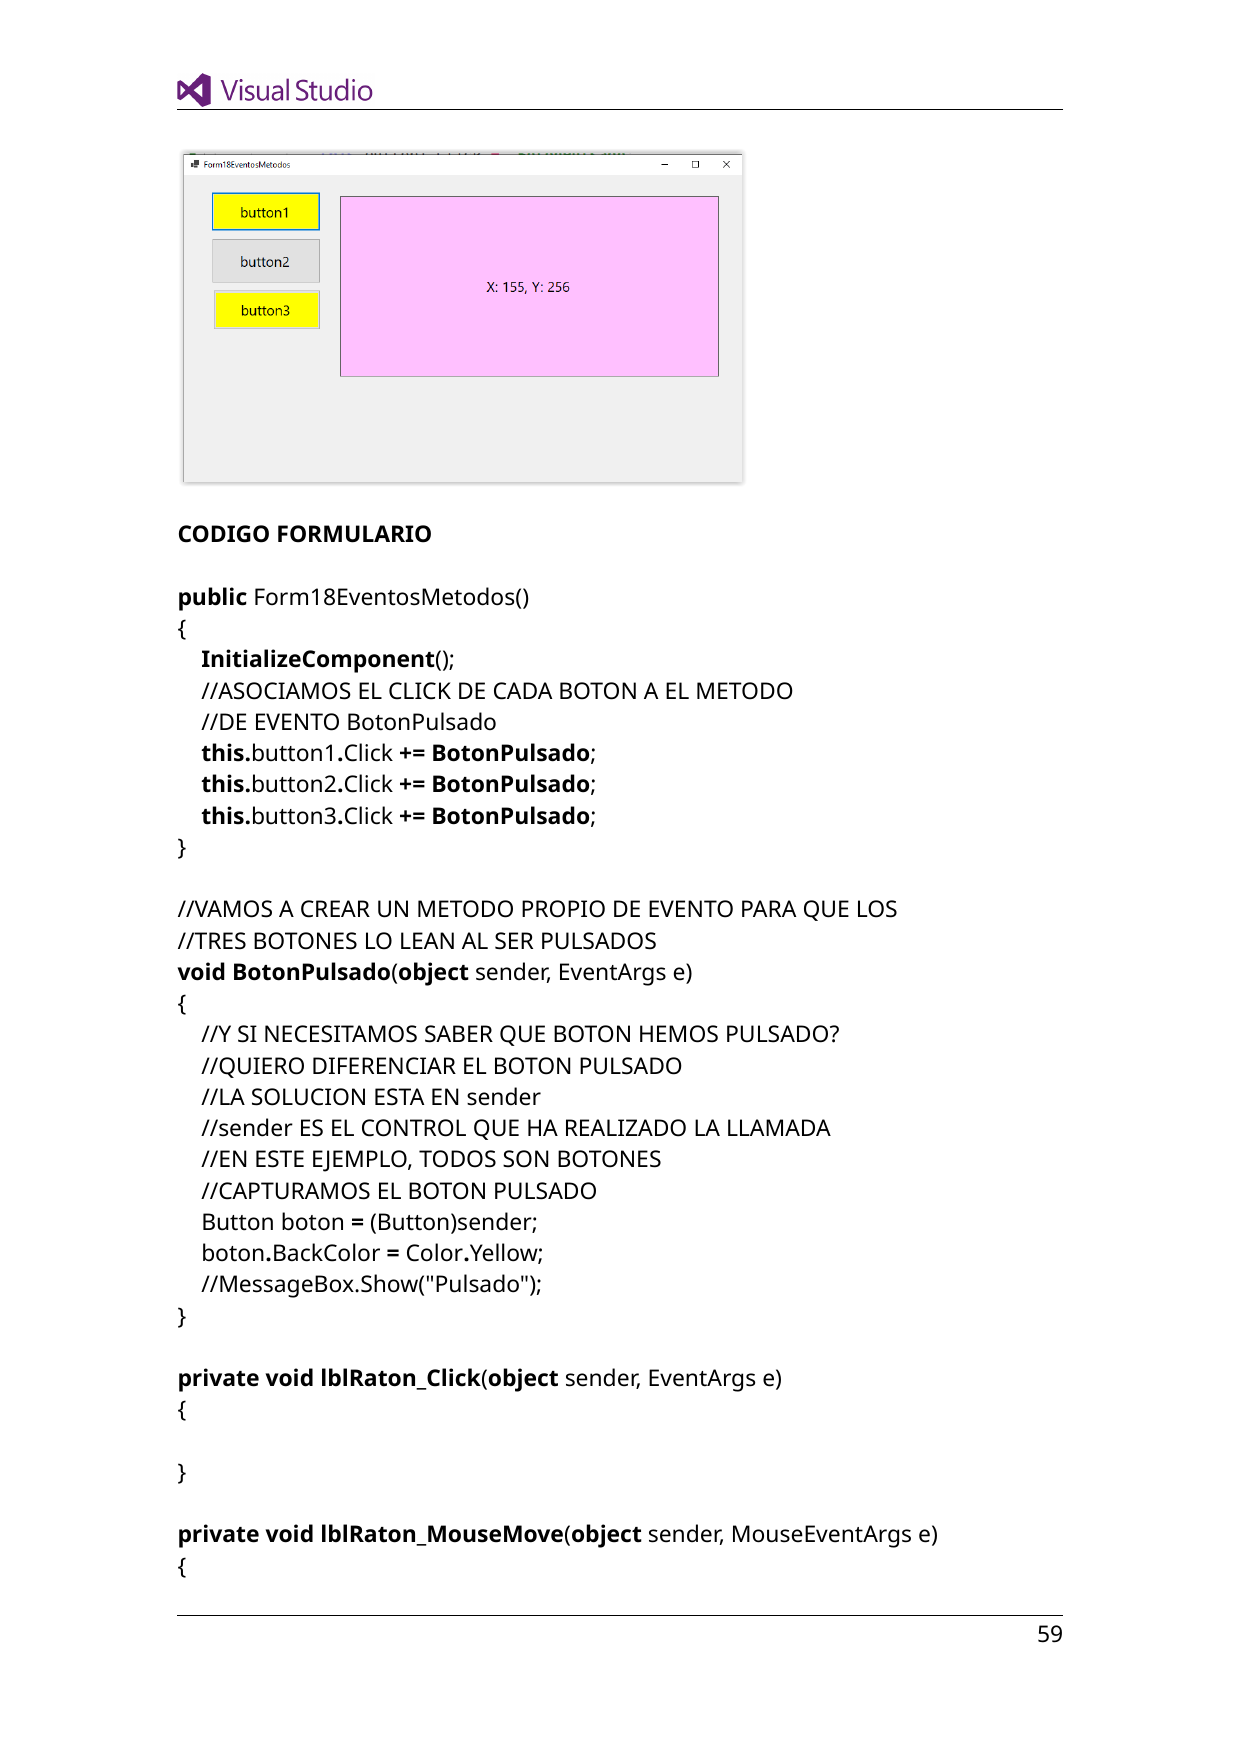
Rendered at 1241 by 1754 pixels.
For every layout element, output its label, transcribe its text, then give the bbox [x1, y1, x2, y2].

text Button boton = (Button)sender; [177, 1206, 1063, 1237]
text //QUIERO DIFERENCIAR EL BOTON PULSADO [177, 1049, 1063, 1081]
text //DE EVENTO BotonPulsado [177, 706, 1063, 737]
text //CAPTURAMOS EL BOTON PULSADO [177, 1174, 1063, 1206]
text //Y SI NECESITAMOS SABER QUE BOTON HEMOS PULSADO? [177, 1018, 1063, 1049]
text InitializeComponent(); [177, 643, 1063, 674]
text { [177, 612, 1063, 643]
text //sender ES EL CONTROL QUE HA REALIZADO LA LLAMADA [177, 1112, 1063, 1143]
text void BotonPulsado(object sender, EventArgs e) [177, 956, 1063, 987]
text this.button2.Click += BotonPulsado; [177, 768, 1063, 799]
text } [177, 1456, 1063, 1487]
text //LA SOLUCION ESTA EN sender [177, 1081, 1063, 1112]
picture [177, 73, 375, 107]
text { [177, 987, 1063, 1018]
picture [177, 147, 747, 487]
text } [177, 831, 1063, 862]
text { [177, 1393, 1063, 1424]
text boton.BackColor = Color.Yellow; [177, 1237, 1063, 1268]
text this.button1.Click += BotonPulsado; [177, 737, 1063, 768]
text } [177, 1299, 1063, 1331]
text private void lblRaton_MouseMove(object sender, MouseEventArgs e) [177, 1518, 1063, 1549]
text //TRES BOTONES LO LEAN AL SER PULSADOS [177, 924, 1063, 956]
text //ASOCIAMOS EL CLICK DE CADA BOTON A EL METODO [177, 674, 1063, 706]
text CODIGO FORMULARIO [177, 518, 1063, 549]
text private void lblRaton_Click(object sender, EventArgs e) [177, 1362, 1063, 1393]
text //VAMOS A CREAR UN METODO PROPIO DE EVENTO PARA QUE LOS [177, 893, 1063, 924]
text this.button3.Click += BotonPulsado; [177, 799, 1063, 831]
text //EN ESTE EJEMPLO, TODOS SON BOTONES [177, 1143, 1063, 1174]
text { [177, 1549, 1063, 1581]
text public Form18EventosMetodos() [177, 581, 1063, 612]
text //MessageBox.Show("Pulsado"); [177, 1268, 1063, 1299]
